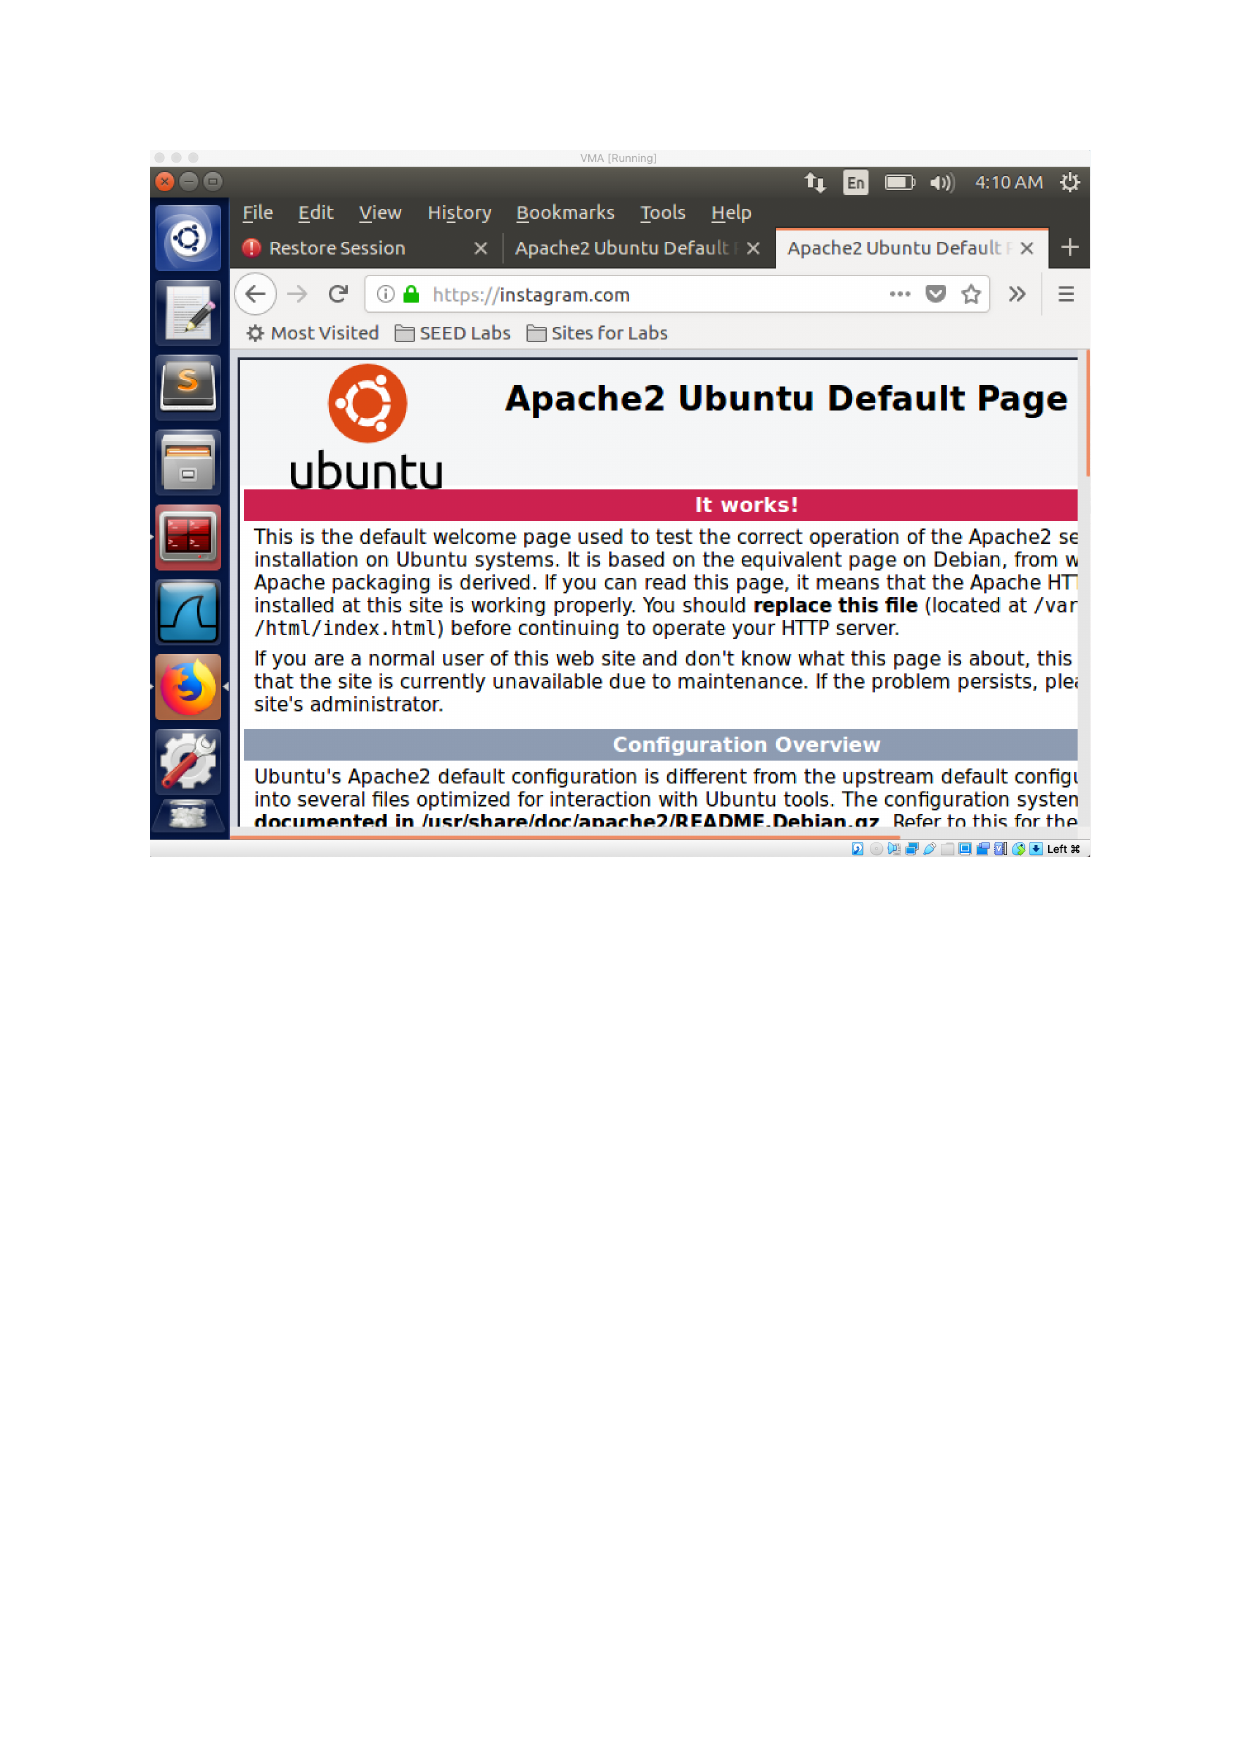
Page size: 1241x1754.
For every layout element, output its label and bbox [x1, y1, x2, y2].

picture [150, 150, 1091, 857]
